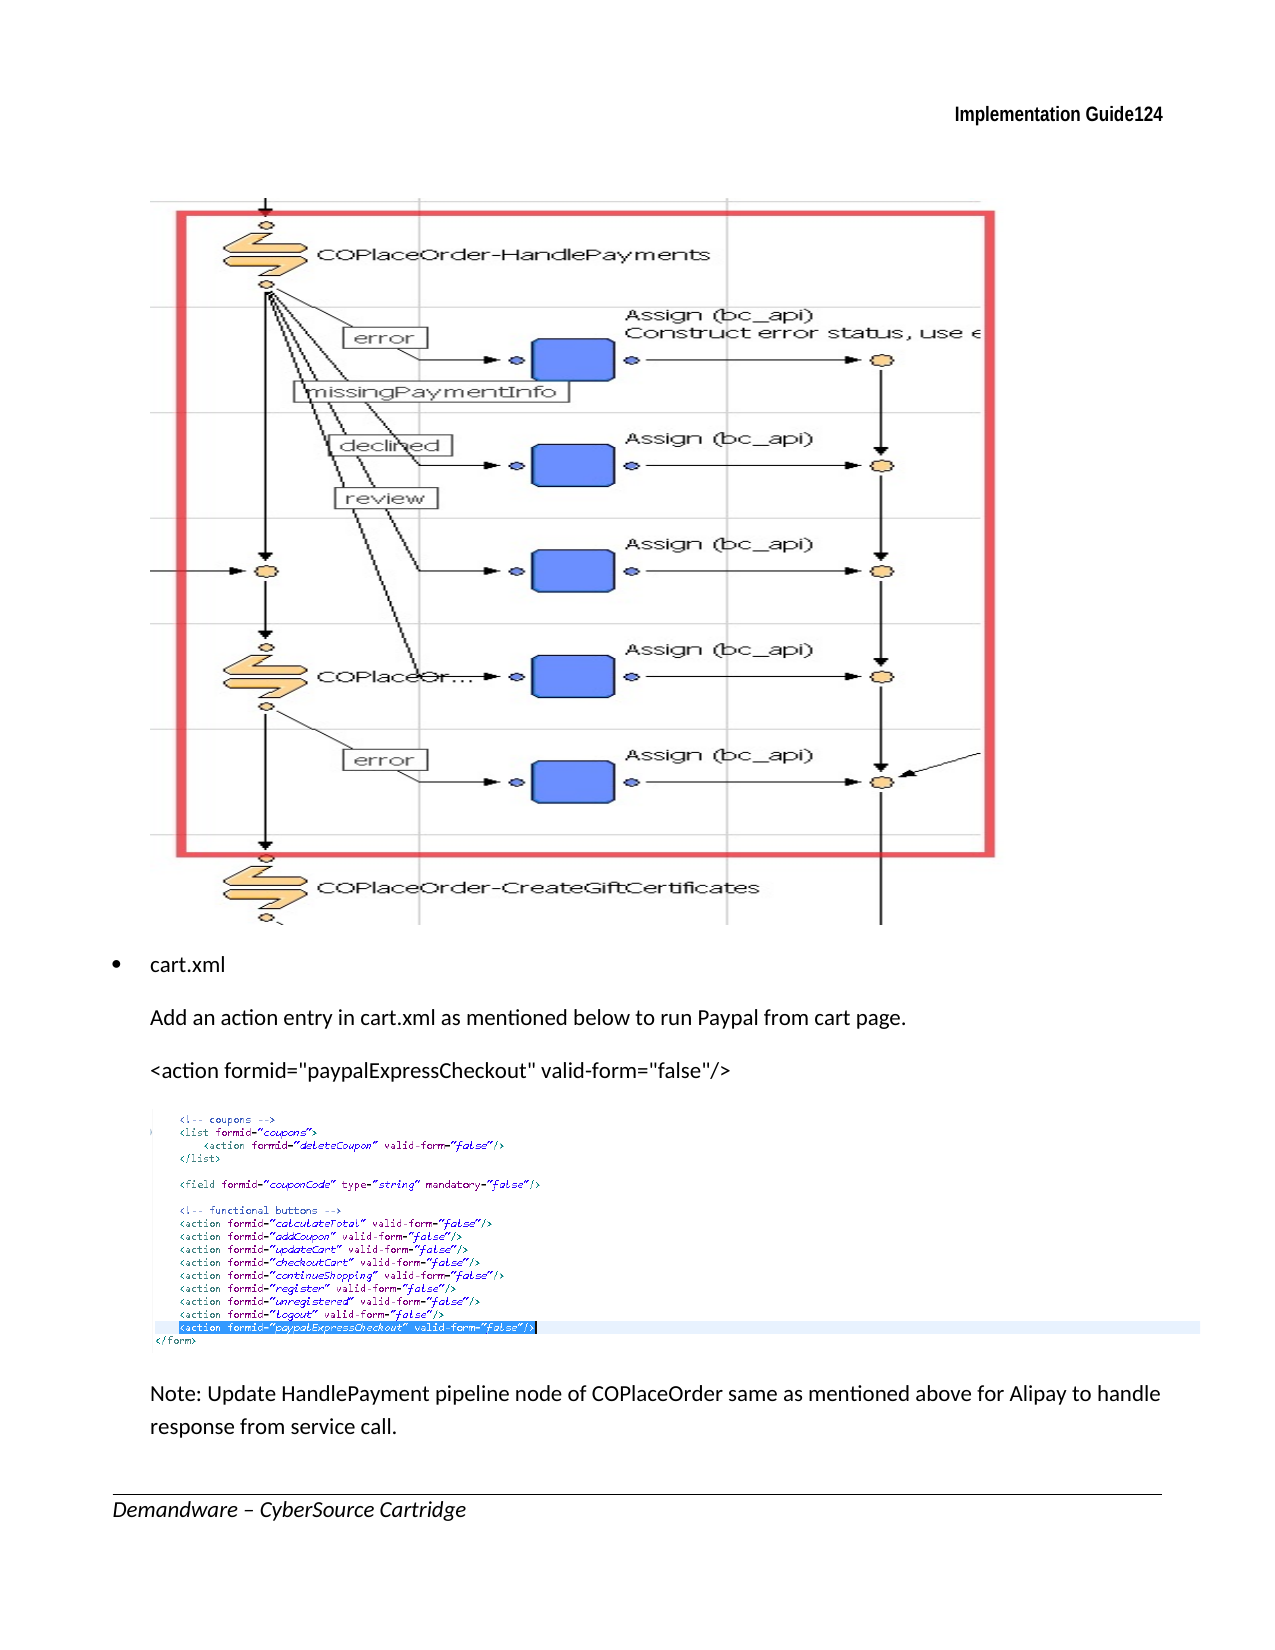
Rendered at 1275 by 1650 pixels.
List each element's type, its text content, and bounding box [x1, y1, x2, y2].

text Note: Update HandlePayment pipeline node of COPlaceOrder same as mentioned above for Alipay to handle response from service call. [150, 1379, 1162, 1440]
list cart.xml [112, 950, 1162, 978]
picture [150, 1109, 1200, 1355]
text <action formid="paypalExpressCheckout" valid-form="false"/> [150, 1056, 1162, 1084]
picture [150, 198, 1060, 925]
text Add an action entry in cart.xml as mentioned below to run Paypal from cart page. [150, 1003, 1162, 1031]
